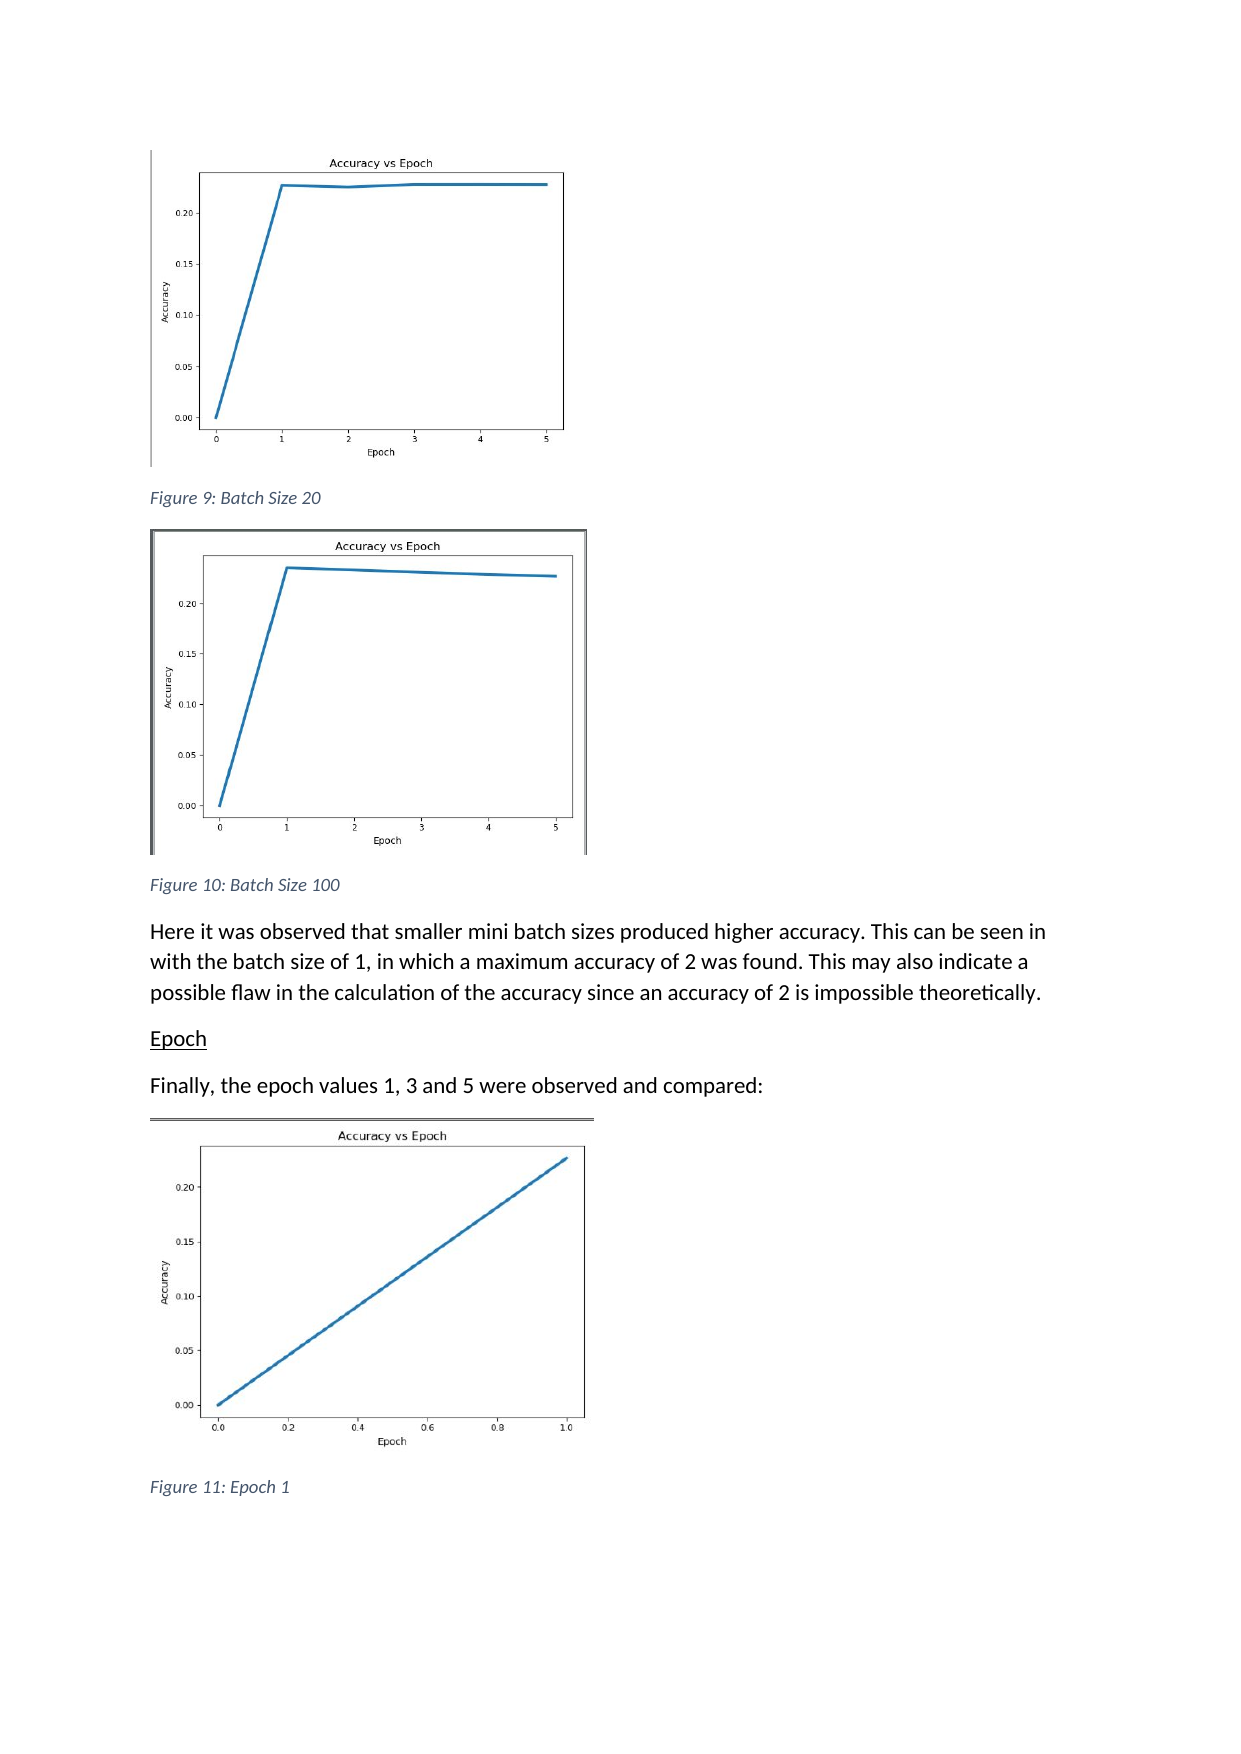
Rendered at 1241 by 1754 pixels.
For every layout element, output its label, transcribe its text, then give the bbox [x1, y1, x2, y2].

picture [150, 150, 574, 467]
text Here it was observed that smaller mini batch sizes produced higher accuracy. This can be seen in with the batch size of 1, in which a maximum accuracy of 2 was found. This may also indicate a possible flaw in the calculation of the accuracy since an accuracy of 2 is impossible theoretically. [150, 917, 1090, 1006]
picture [150, 1118, 594, 1457]
text Finally, the epoch values 1, 3 and 5 were observed and compared: [150, 1071, 1090, 1099]
text Epoch [150, 1024, 1090, 1053]
picture [150, 529, 587, 855]
